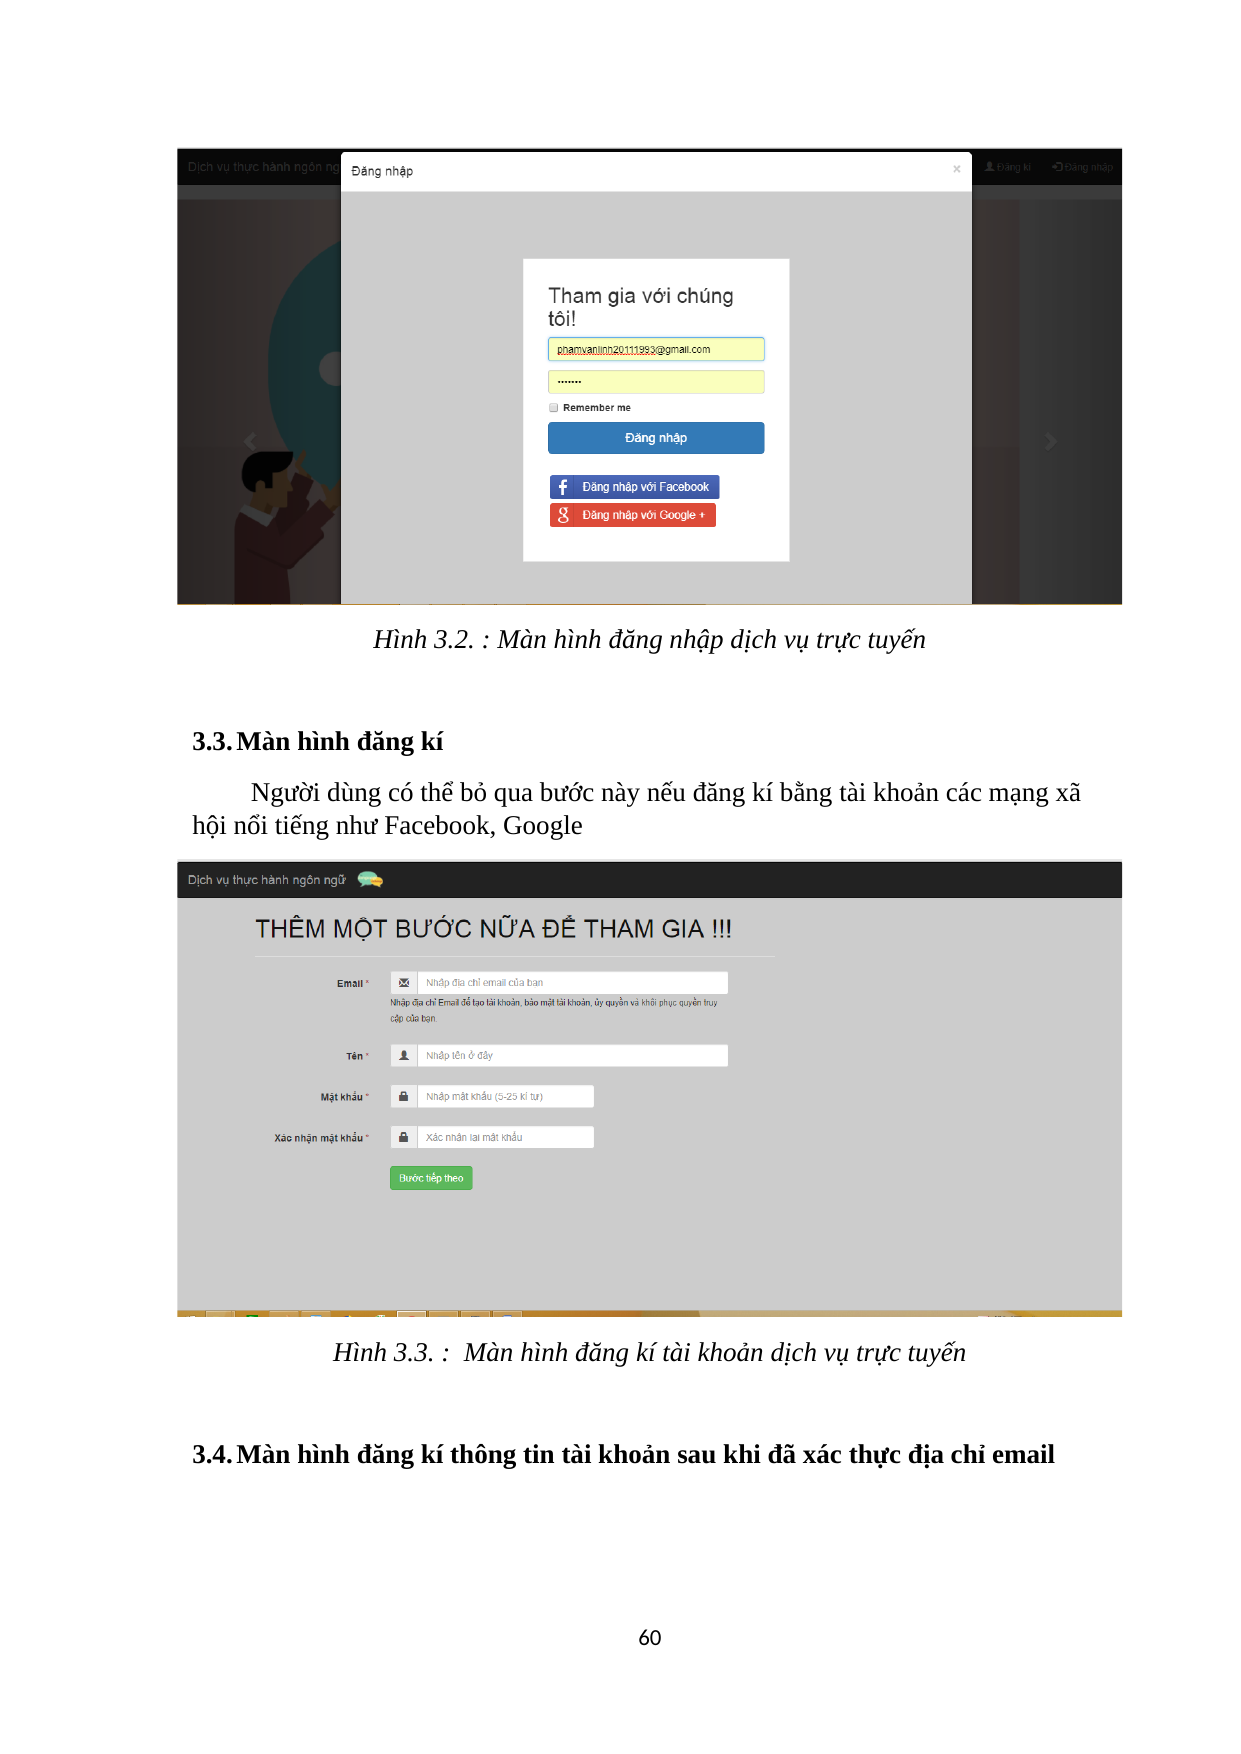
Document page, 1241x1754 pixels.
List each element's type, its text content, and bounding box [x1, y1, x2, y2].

text Người dùng có thể bỏ qua bước này nếu đăng kí bằng tài khoản các mạng xã hội nổi tiếng như Facebook, Google [192, 776, 1122, 840]
text Hình 3.3. : Màn hình đăng kí tài khoản dịch vụ trực tuyến [177, 1336, 1122, 1367]
list Màn hình đăng kí [192, 725, 1122, 757]
list Màn hình đăng kí thông tin tài khoản sau khi đã xác thực địa chỉ email [192, 1438, 1122, 1469]
text Hình 3.2. : Màn hình đăng nhập dịch vụ trực tuyến [177, 623, 1122, 654]
picture [177, 859, 1123, 1317]
picture [177, 147, 1123, 605]
